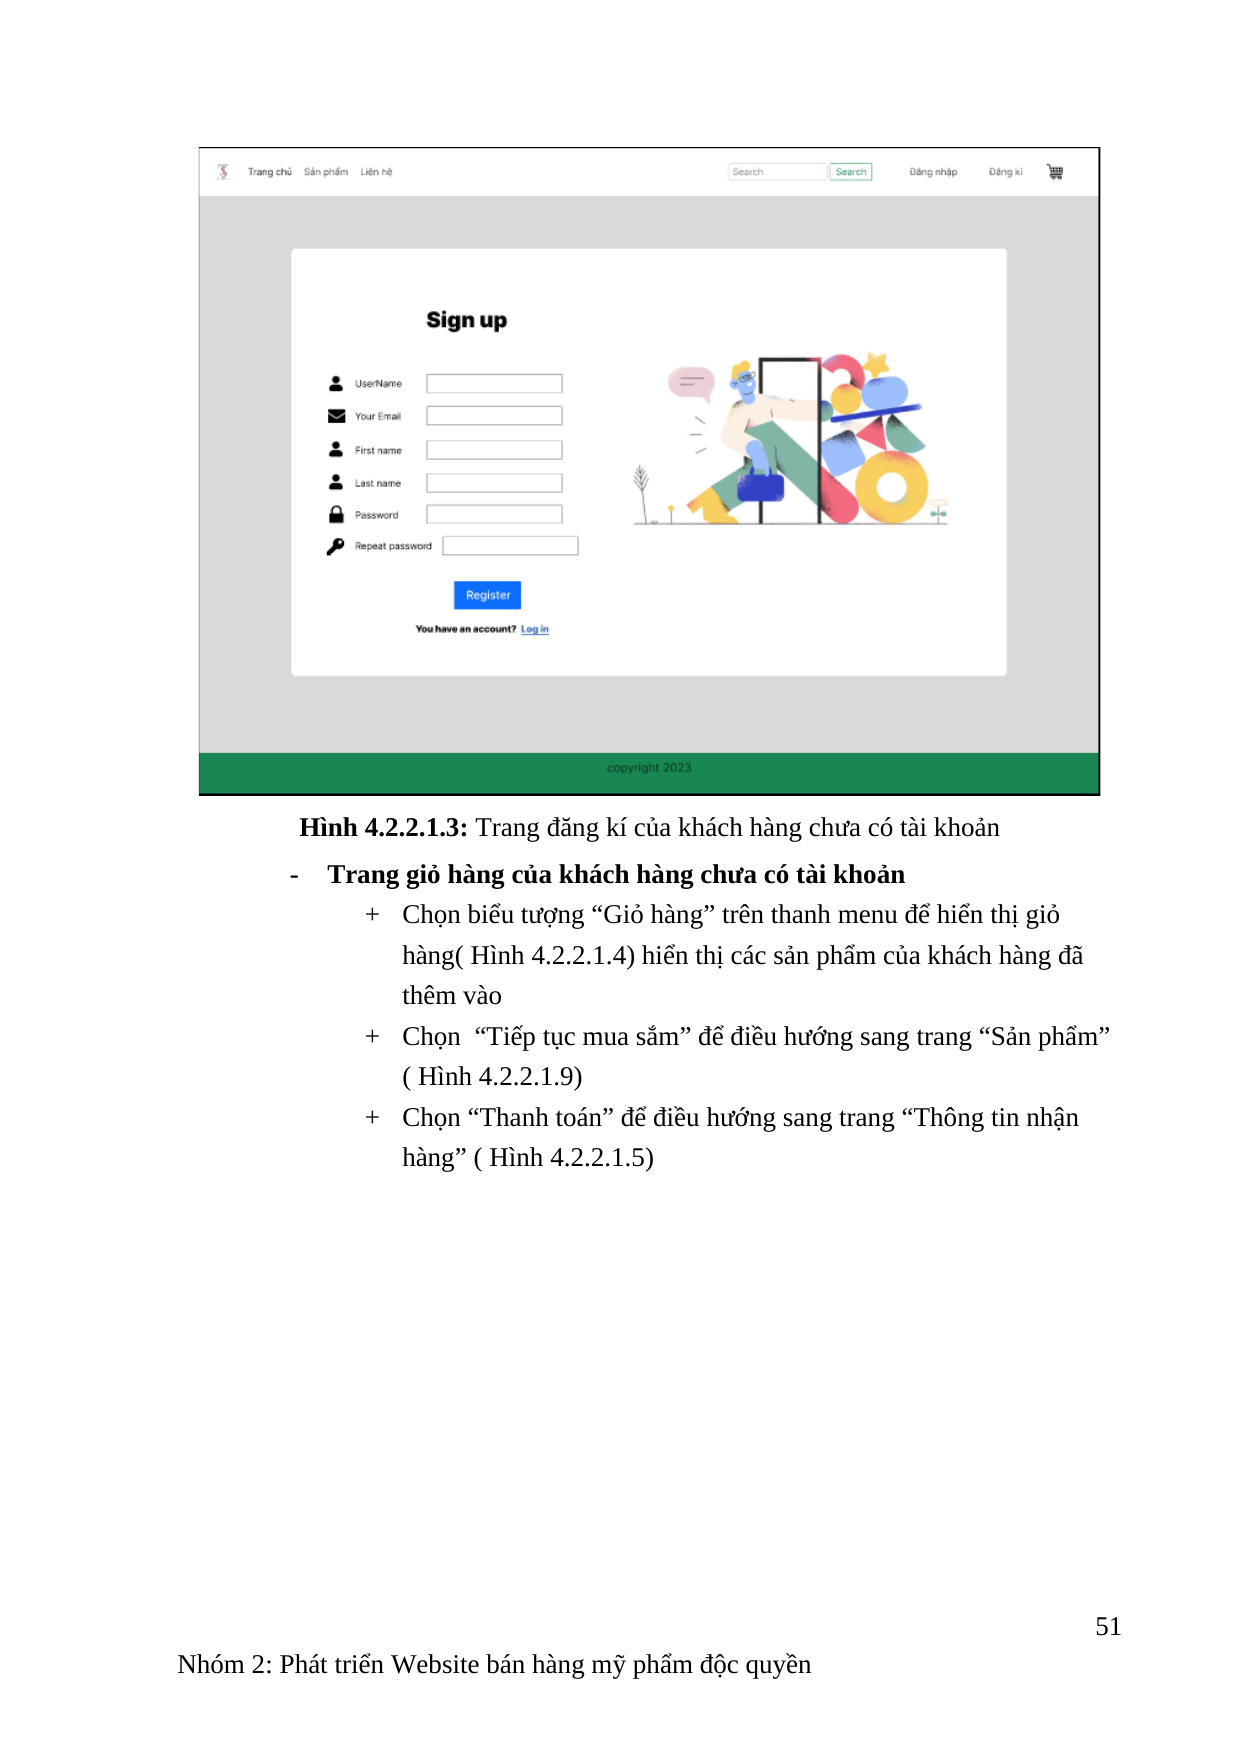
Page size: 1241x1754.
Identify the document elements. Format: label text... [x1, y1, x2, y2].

list Chọn biểu tượng “Giỏ hàng” trên thanh menu để hiển thị giỏ hàng( Hình 4.2.2.1.4) hiển thị các sản phẩm của khách hàng đã thêm vào [364, 898, 1122, 1011]
list Chọn “Tiếp tục mua sắm” để điều hướng sang trang “Sản phẩm” ( Hình 4.2.2.1.9) [364, 1020, 1122, 1091]
text Hình 4.2.2.1.3: Trang đăng kí của khách hàng chưa có tài khoản [177, 811, 1122, 843]
list Trang giỏ hàng của khách hàng chưa có tài khoản [289, 858, 1122, 889]
list Chọn “Thanh toán” để điều hướng sang trang “Thông tin nhận hàng” ( Hình 4.2.2.1.5) [364, 1101, 1122, 1172]
picture [198, 147, 1101, 796]
